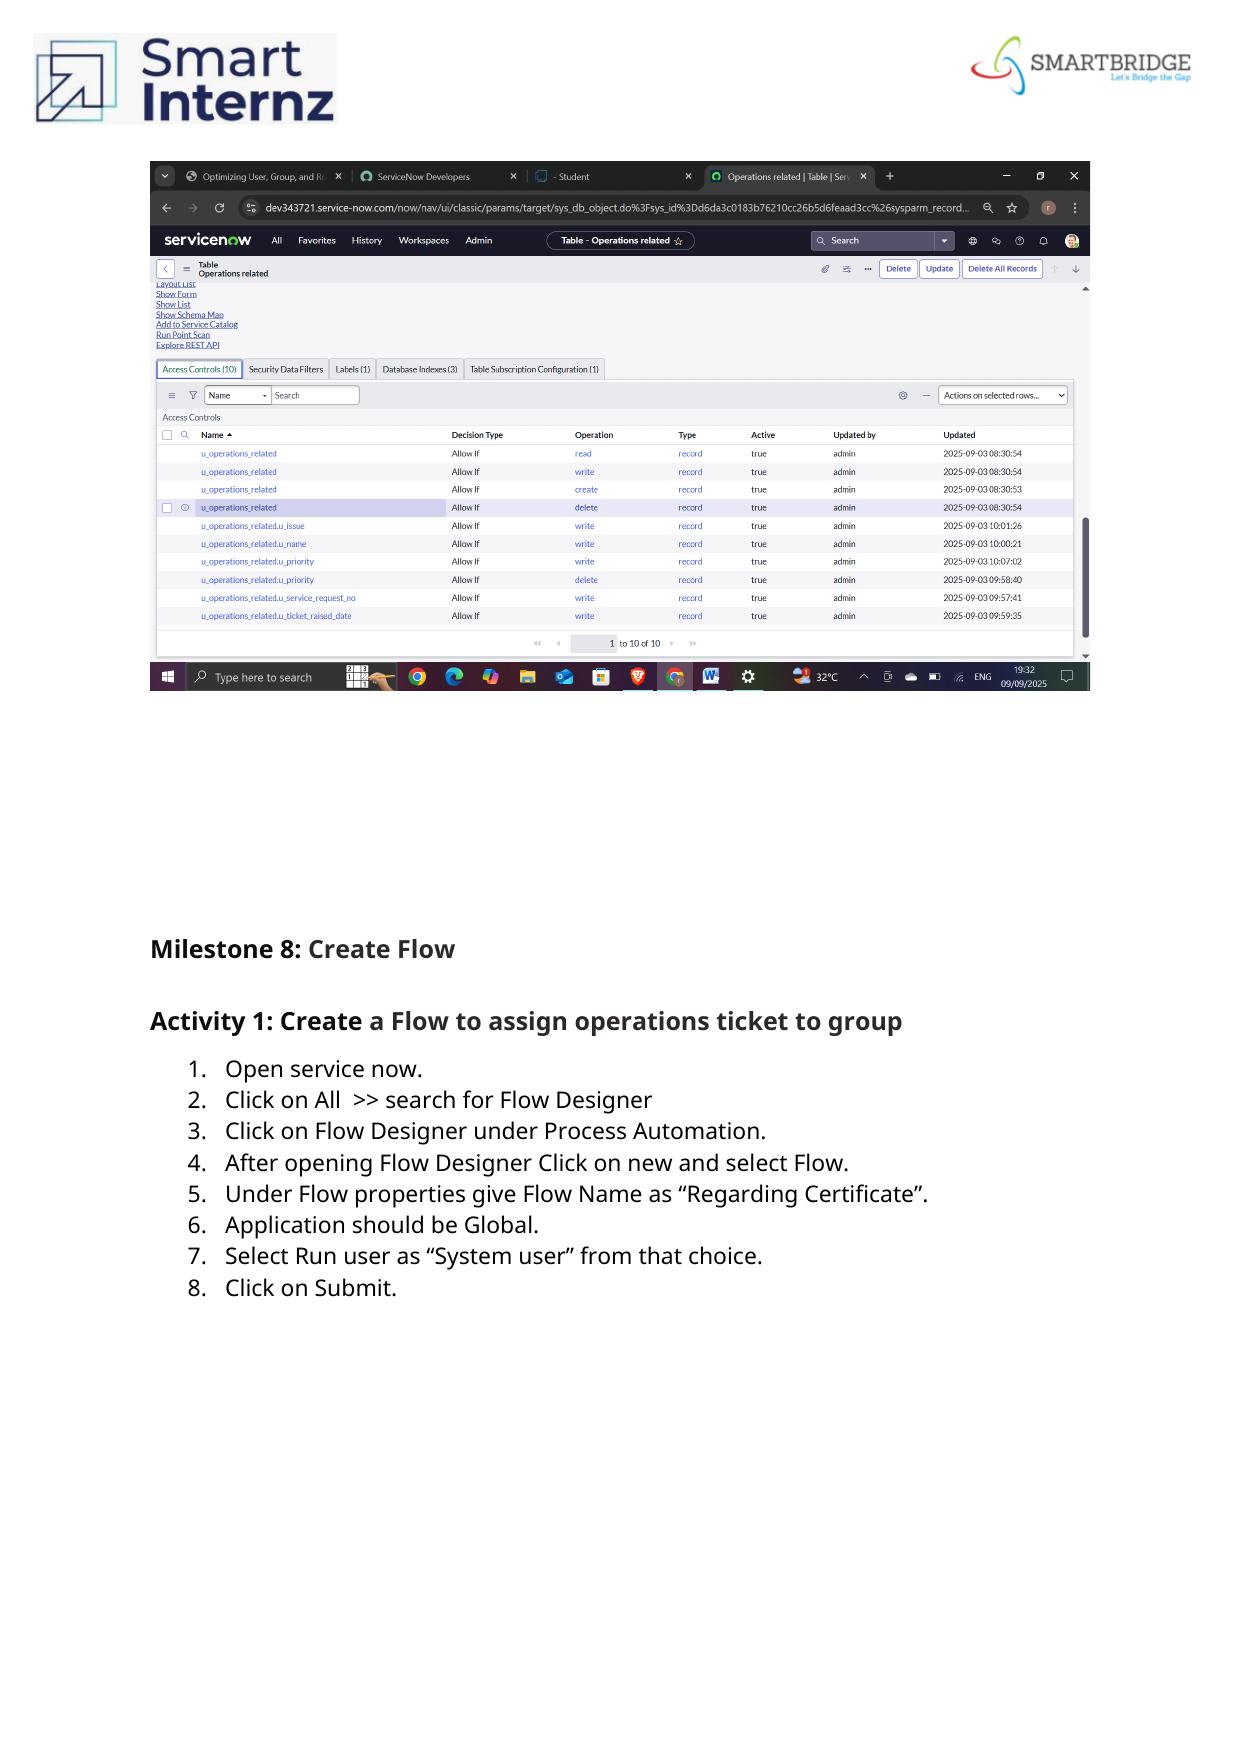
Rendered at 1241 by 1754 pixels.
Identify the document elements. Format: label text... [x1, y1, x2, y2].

picture [962, 29, 1215, 111]
list Under Flow properties give Flow Name as “Regarding Certificate”. [187, 1178, 1090, 1209]
list After opening Flow Designer Click on new and select Flow. [187, 1147, 1090, 1178]
list Select Run user as “System user” from that choice. [187, 1240, 1090, 1272]
picture [28, 29, 350, 134]
subtitle Activity 1: Create a Flow to assign operations ticket to group [150, 990, 1090, 1037]
list Click on Flow Designer under Process Automation. [187, 1115, 1090, 1147]
subtitle Milestone 8: Create Flow [150, 906, 1090, 965]
list Click on Submit. [187, 1272, 1090, 1303]
list Click on All >> search for Flow Designer [187, 1084, 1090, 1115]
list Open service now. [187, 1053, 1090, 1084]
picture [150, 161, 1091, 691]
list Application should be Global. [187, 1209, 1090, 1240]
